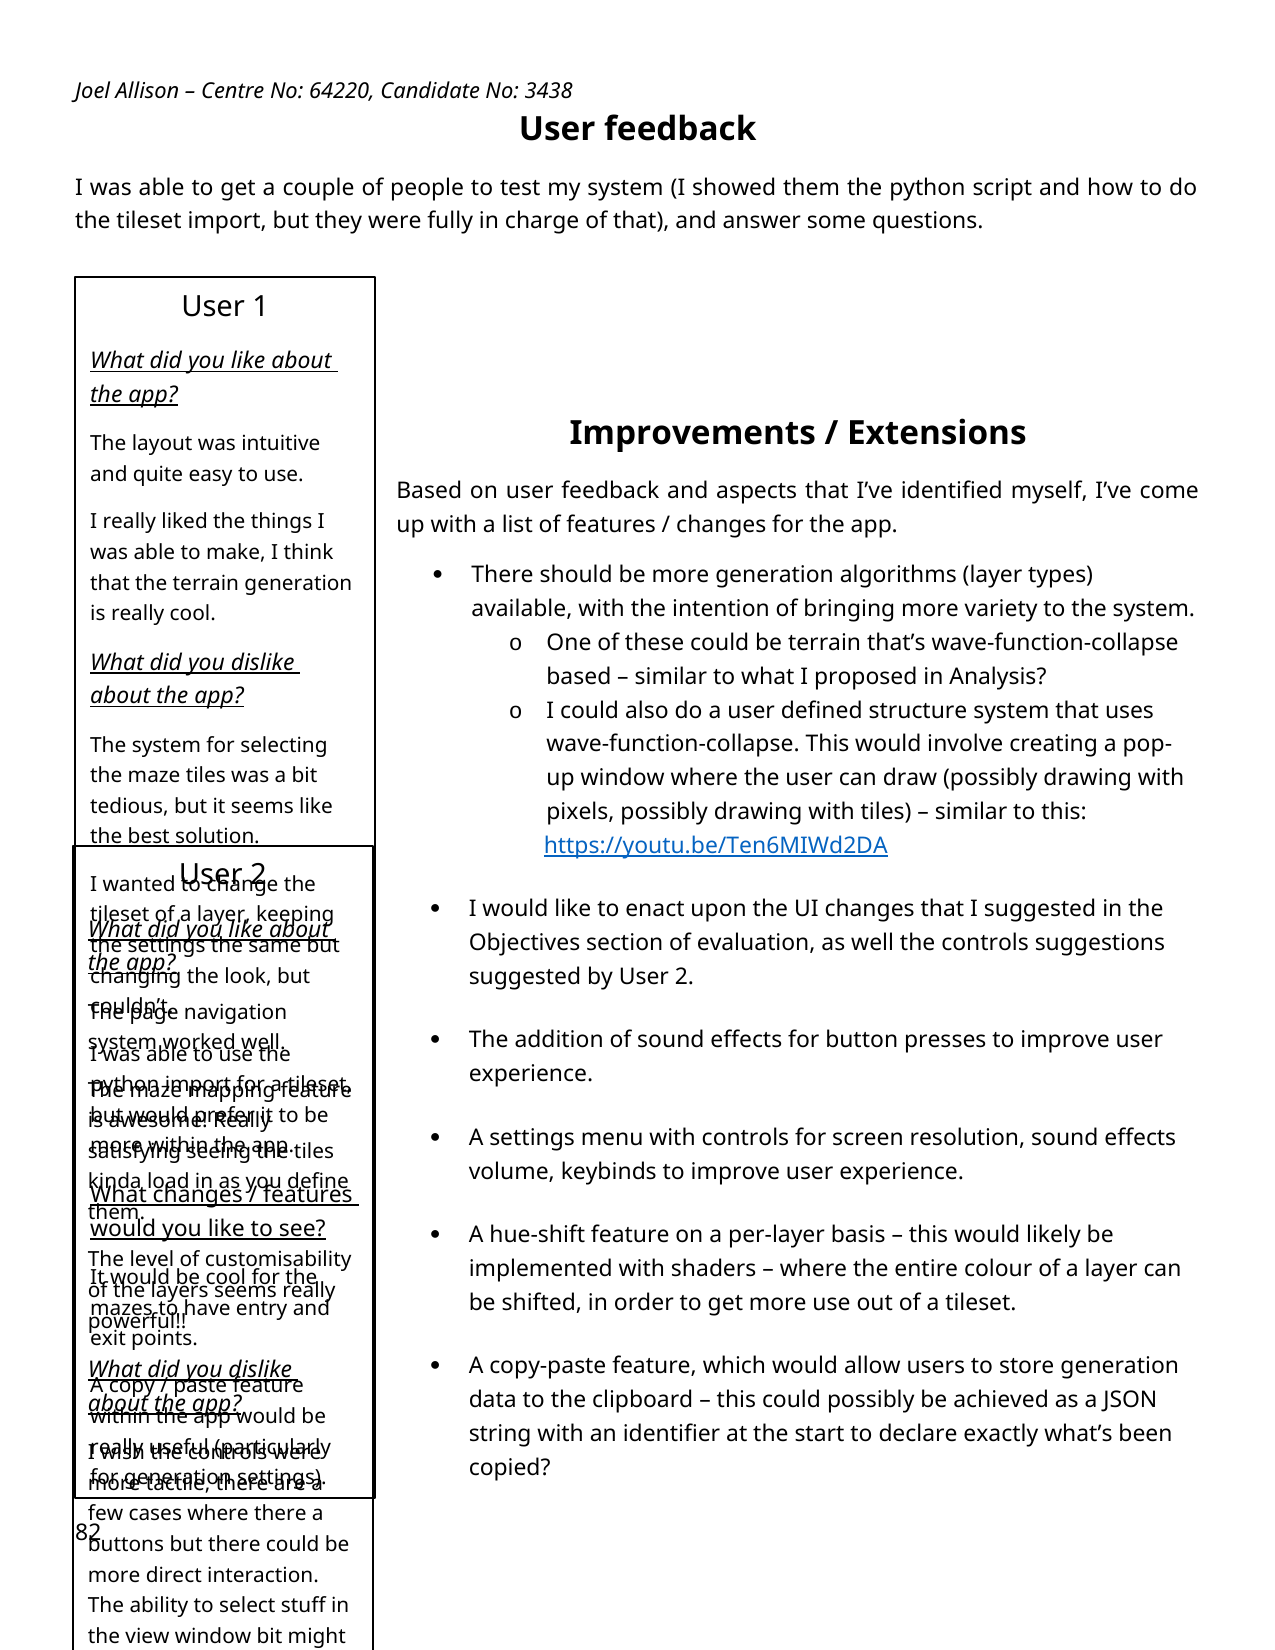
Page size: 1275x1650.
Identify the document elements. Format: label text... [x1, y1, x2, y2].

list There should be more generation algorithms (layer types) available, with the intention of bringing more variety to the system. [376, 558, 1200, 623]
list A hue-shift feature on a per-layer basis – this would likely be implemented with shaders – where the entire colour of a layer can be shifted, in order to get more use out of a tileset. [376, 1218, 1200, 1347]
list One of these could be terrain that’s wave-function-collapse based – similar to what I proposed in Analysis? [187, 626, 374, 691]
list I could also do a user defined structure system that uses wave-function-collapse. This would involve creating a pop-up window where the user can draw (possibly drawing with pixels, possibly drawing with tiles) – similar to this: https://youtu.be/Ten6MIWd2DA [376, 693, 1200, 890]
list The addition of sound effects for button presses to improve user experience. [112, 1023, 372, 1119]
list One of these could be terrain that’s wave-function-collapse based – similar to what I proposed in Analysis? [376, 626, 1200, 691]
list A settings menu with controls for screen resolution, sound effects volume, keybinds to improve user experience. [376, 1121, 1200, 1216]
text I was able to get a couple of people to test my system (I showed them the python script and how to do the tileset import, but they were fully in charge of that), and answer some questions. [75, 170, 1200, 235]
text Based on user feedback and aspects that I’ve identified myself, I’ve come up with a list of features / changes for the app. [76, 474, 374, 539]
list There should be more generation algorithms (layer types) available, with the intention of bringing more variety to the system. [112, 558, 374, 623]
list A copy-paste feature, which would allow users to store generation data to the clipboard – this could possibly be achieved as a JSON string with an identifier at the start to declare exactly what’s been copied? [374, 1349, 1200, 1512]
list A hue-shift feature on a per-layer basis – this would likely be implemented with shaders – where the entire colour of a layer can be shifted, in order to get more use out of a tileset. [112, 1218, 372, 1347]
list I would like to enact upon the UI changes that I suggested in the Objectives section of evaluation, as well the controls suggestions suggested by User 2. [376, 892, 1200, 1021]
list The addition of sound effects for button presses to improve user experience. [376, 1023, 1200, 1119]
list A copy-paste feature, which would allow users to store generation data to the clipboard – this could possibly be achieved as a JSON string with an identifier at the start to declare exactly what’s been copied? [112, 1349, 372, 1497]
list A settings menu with controls for screen resolution, sound effects volume, keybinds to improve user experience. [112, 1121, 372, 1216]
text User feedback [75, 105, 1200, 150]
text Based on user feedback and aspects that I’ve identified myself, I’ve come up with a list of features / changes for the app. [376, 474, 1200, 539]
list I could also do a user defined structure system that uses wave-function-collapse. This would involve creating a pop-up window where the user can draw (possibly drawing with pixels, possibly drawing with tiles) – similar to this: https://youtu.be/Ten6MIWd2DA [187, 693, 374, 845]
list I would like to enact upon the UI changes that I suggested in the Objectives section of evaluation, as well the controls suggestions suggested by User 2. [112, 892, 372, 1021]
text Improvements / Extensions [76, 409, 374, 454]
text Improvements / Extensions [376, 409, 1200, 454]
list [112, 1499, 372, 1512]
